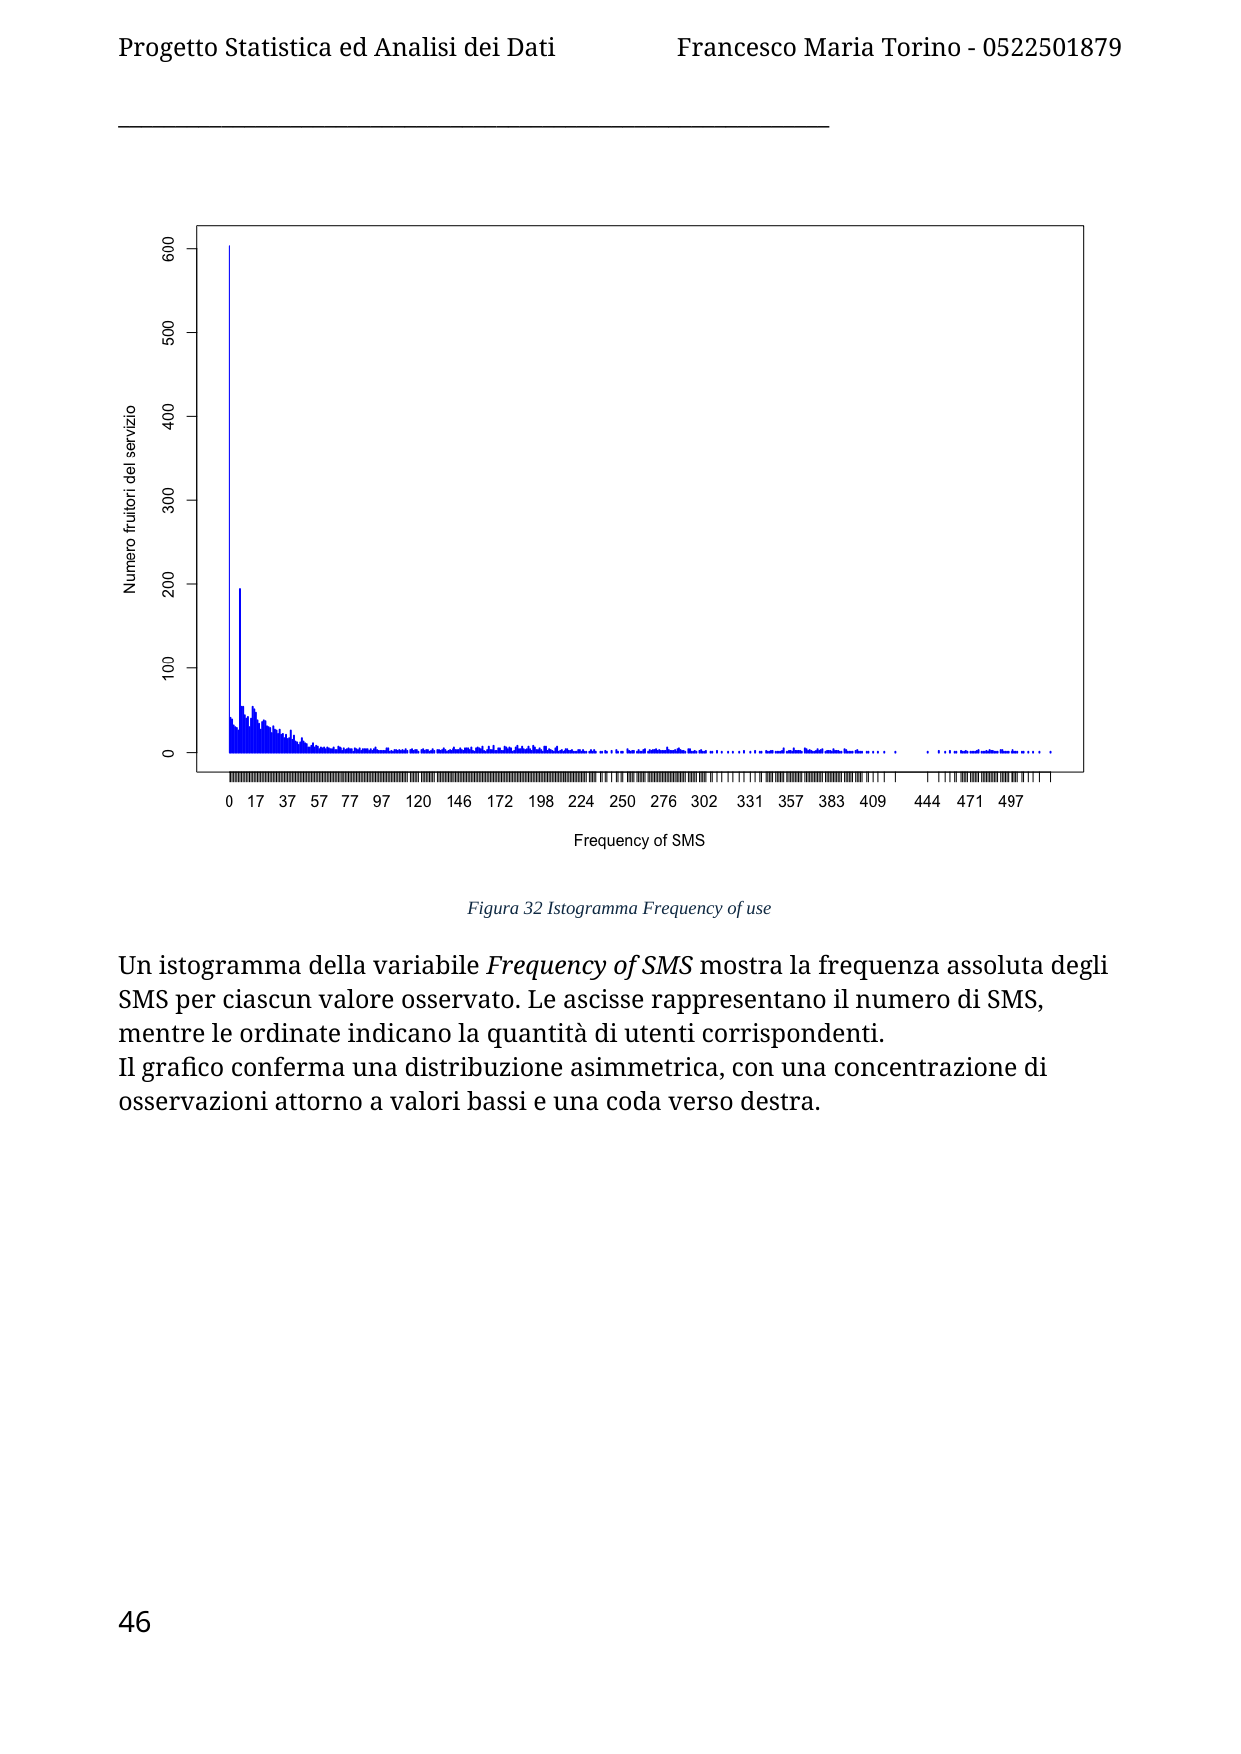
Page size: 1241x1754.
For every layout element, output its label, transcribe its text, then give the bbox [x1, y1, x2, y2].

picture [118, 147, 1123, 869]
text Un istogramma della variabile Frequency of SMS mostra la frequenza assoluta degli SMS per ciascun valore osservato. Le ascisse rappresentano il numero di SMS, mentre le ordinate indicano la quantità di utenti corrispondenti. [118, 947, 1122, 1050]
text Figura 32 Istogramma Frequency of use [118, 897, 1122, 919]
text Il grafico conferma una distribuzione asimmetrica, con una concentrazione di osservazioni attorno a valori bassi e una coda verso destra. [118, 1050, 1122, 1118]
